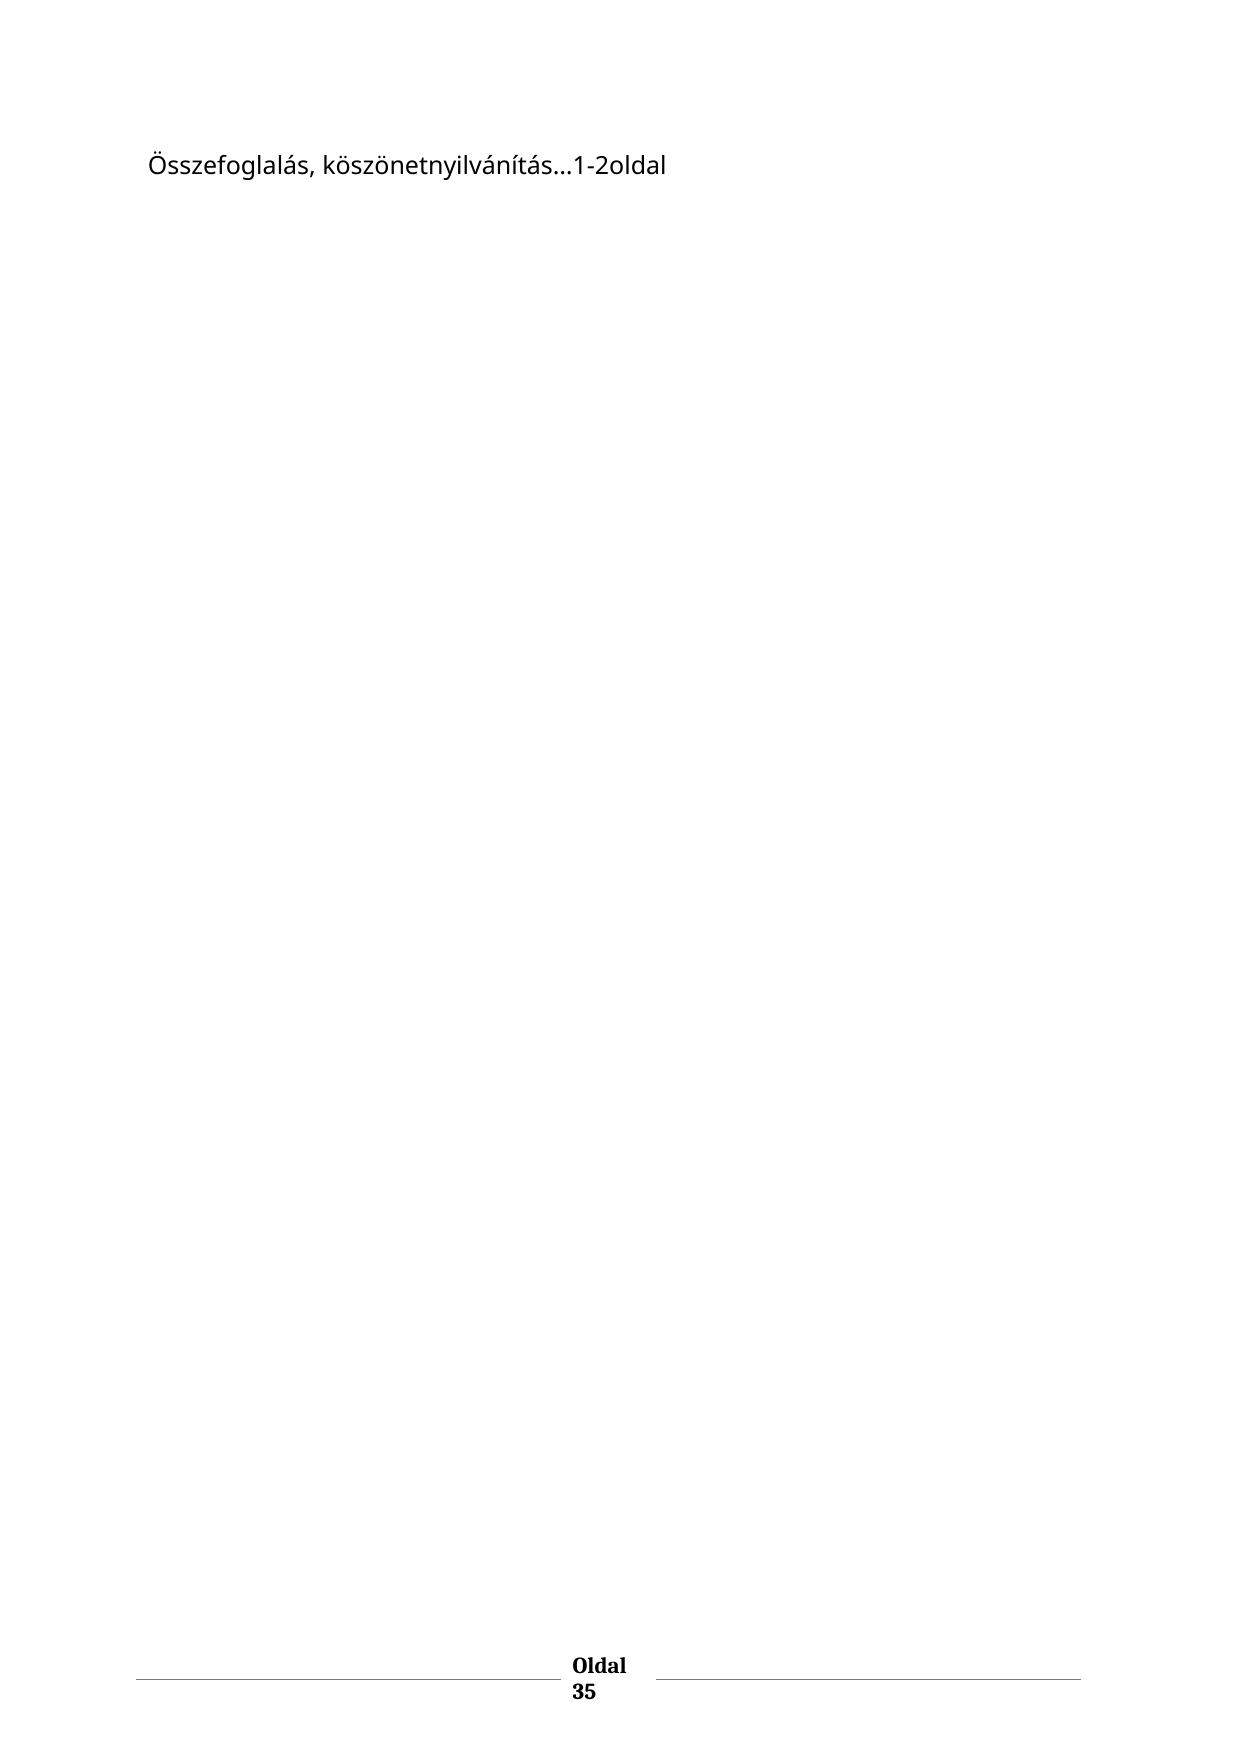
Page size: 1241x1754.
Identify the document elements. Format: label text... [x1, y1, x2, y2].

text Összefoglalás, köszönetnyilvánítás…1-2oldal [148, 148, 1093, 182]
